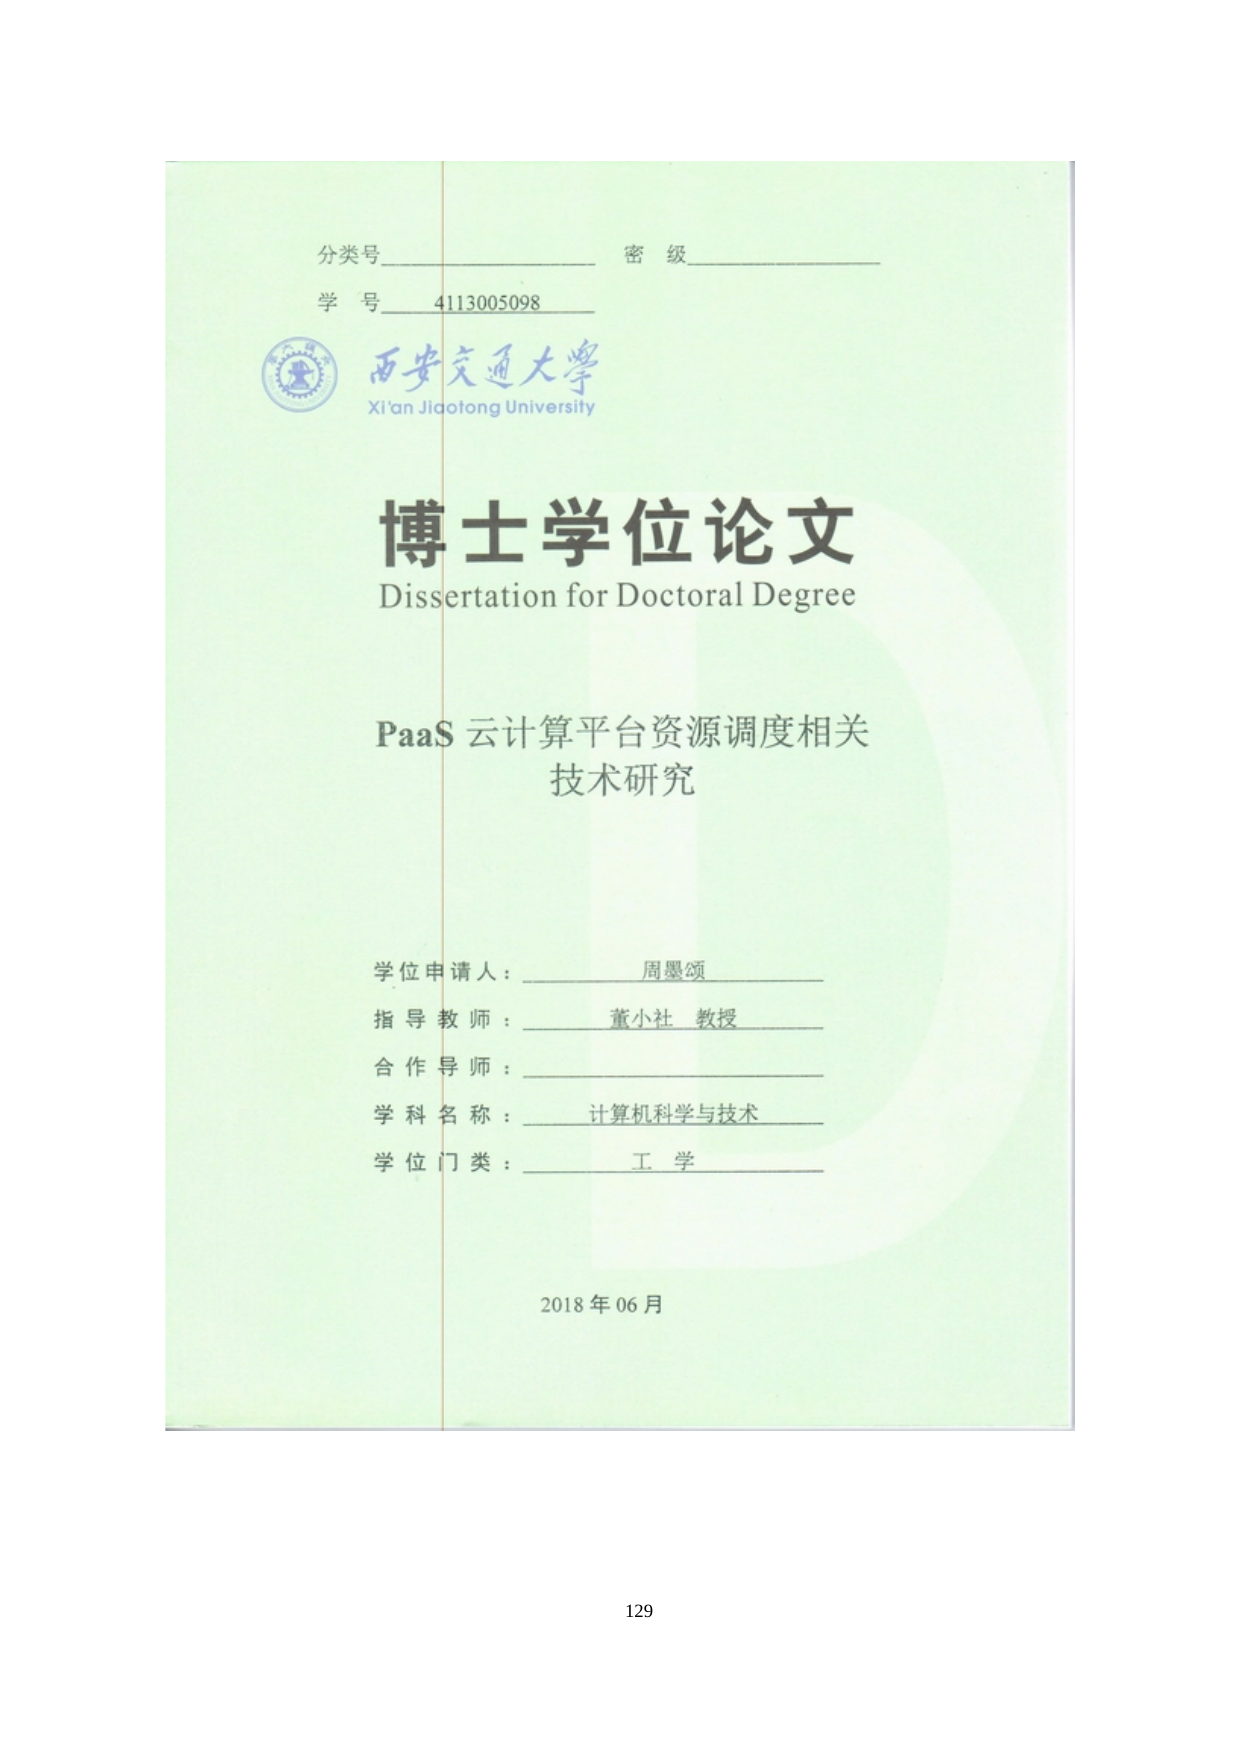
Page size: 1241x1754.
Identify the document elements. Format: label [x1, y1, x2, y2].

picture [165, 161, 1075, 1431]
